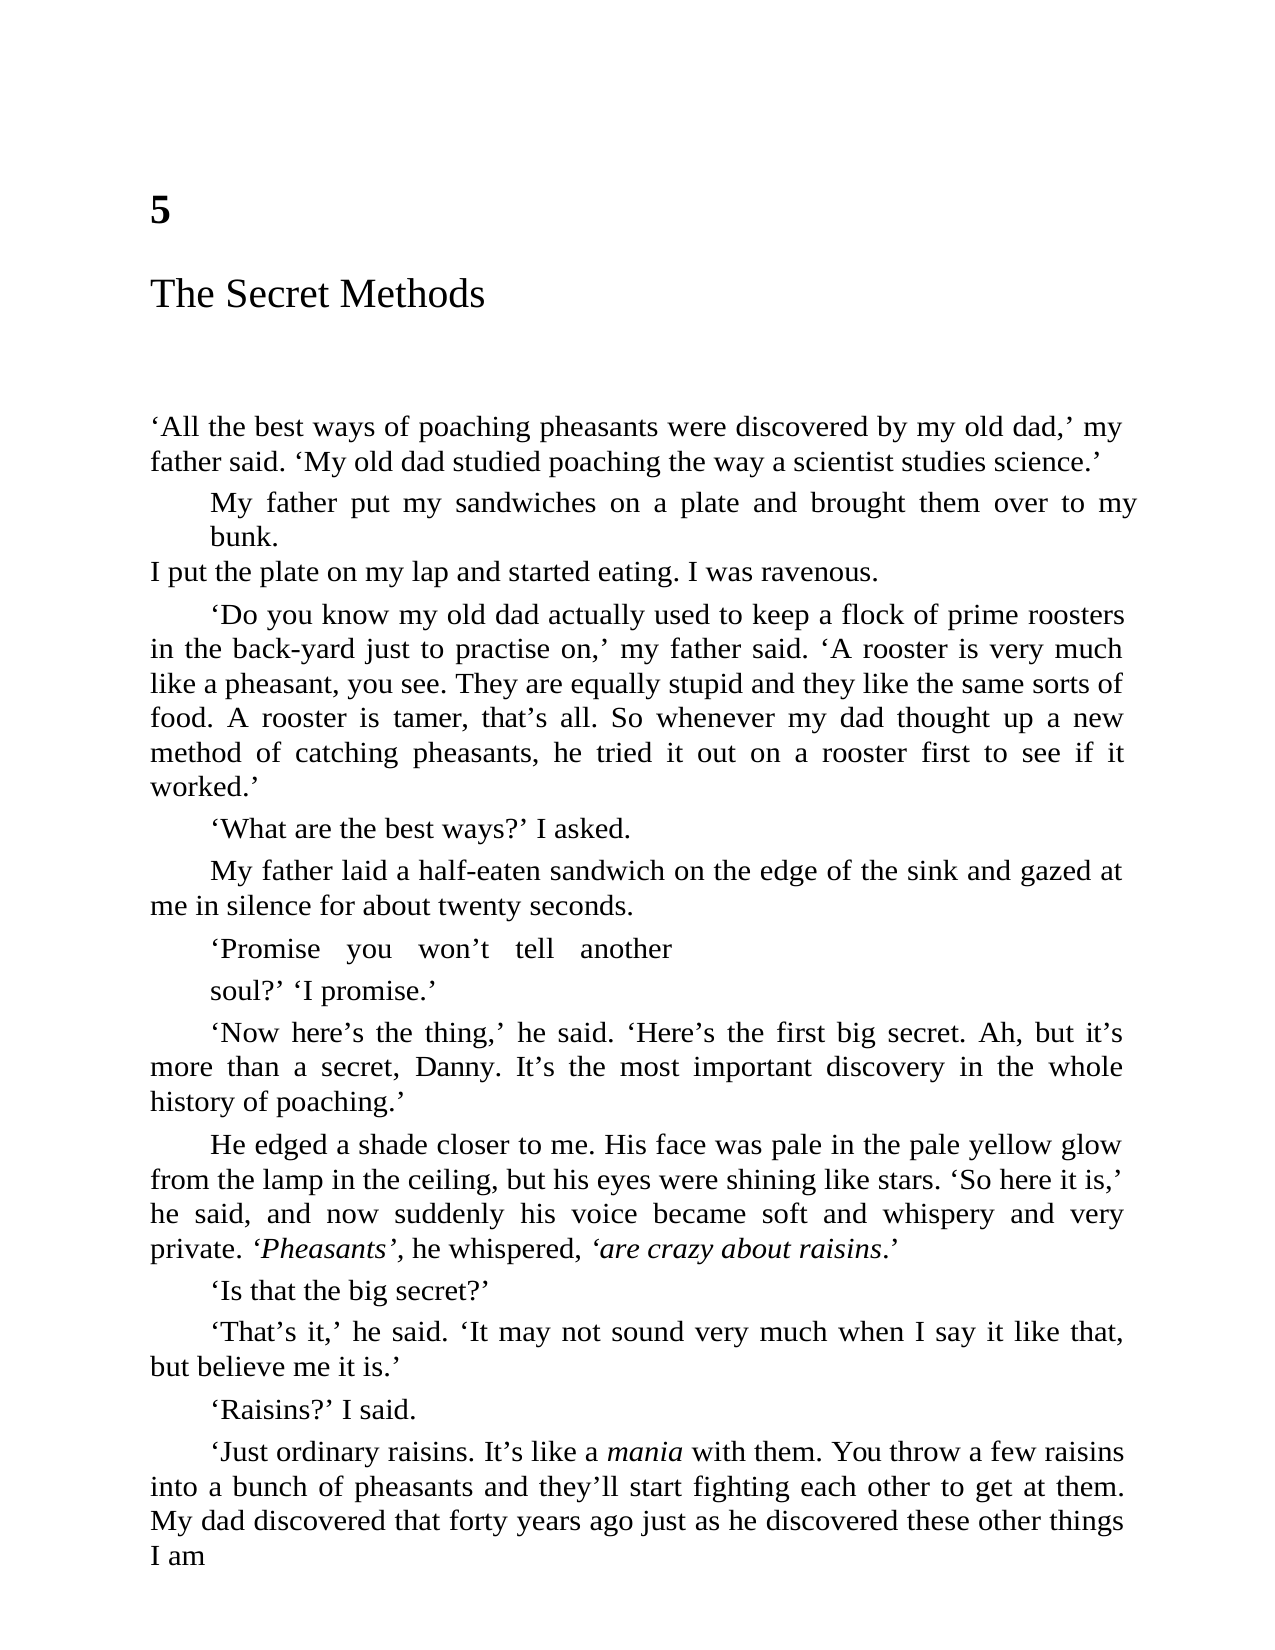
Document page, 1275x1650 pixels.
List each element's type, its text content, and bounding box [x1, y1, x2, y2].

text ‘Now here’s the thing,’ he said. ‘Here’s the first big secret. Ah, but it’s more than a secret, Danny. It’s the most important discovery in the whole history of poaching.’ [150, 1015, 1124, 1118]
text ‘All the best ways of poaching pheasants were discovered by my old dad,’ my father said. ‘My old dad studied poaching the way a scientist studies science.’ [150, 409, 1125, 477]
text ‘Promise you won’t tell another soul?’ ‘I promise.’ [210, 931, 672, 1007]
text He edged a shade closer to me. His face was pale in the pale yellow glow from the lamp in the ceiling, but his eyes were shining like stars. ‘So here it is,’ he said, and now suddenly his voice became soft and whispery and very private. ‘Pheasants’, he whispered, ‘are crazy about raisins.’ [150, 1127, 1125, 1264]
text ‘That’s it,’ he said. ‘It may not sound very much when I say it like that, but believe me it is.’ [150, 1314, 1125, 1383]
text My father laid a half-eaten sandwich on the edge of the sink and gazed at me in silence for about twenty seconds. [150, 853, 1124, 921]
text ‘Raisins?’ I said. [210, 1392, 1137, 1426]
text ‘What are the best ways?’ I asked. [210, 811, 1137, 845]
subtitle 5 [150, 184, 1137, 232]
subtitle The Secret Methods [150, 268, 1137, 316]
text I put the plate on my lap and started eating. I was ravenous. [150, 554, 1137, 587]
text ‘Is that the big secret?’ [210, 1273, 1137, 1306]
text ‘Just ordinary raisins. It’s like a mania with them. You throw a few raisins into a bunch of pheasants and they’ll start fighting each other to get at them. My dad discovered that forty years ago just as he discovered these other things I am [150, 1434, 1125, 1571]
text My father put my sandwiches on a plate and brought them over to my bunk. [210, 486, 1137, 553]
text ‘Do you know my old dad actually used to keep a flock of prime roosters in the back-yard just to practise on,’ my father said. ‘A rooster is very much like a pheasant, you see. They are equally stupid and they like the same sorts of food. A rooster is tamer, that’s all. So whenever my dad thought up a new method of catching pheasants, he tried it out on a rooster first to see if it worked.’ [150, 597, 1125, 803]
